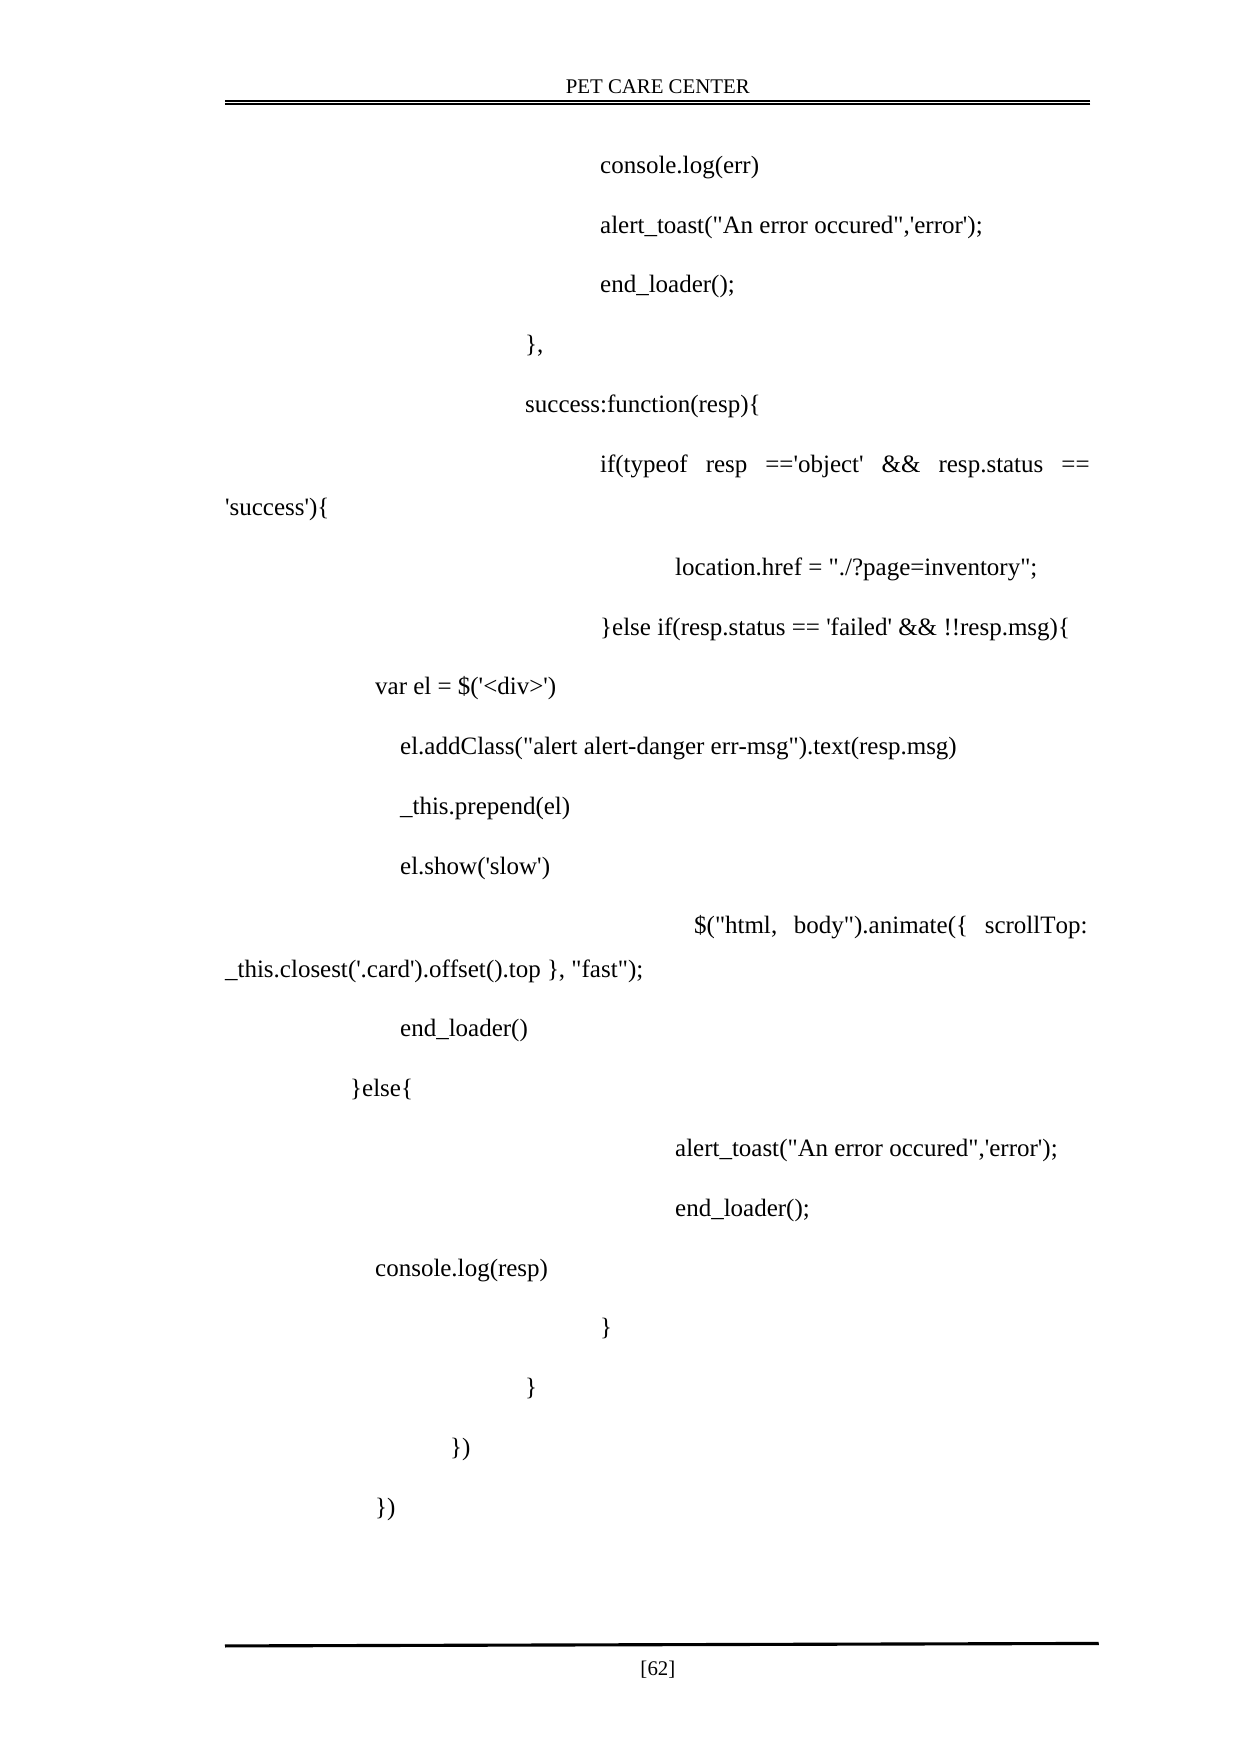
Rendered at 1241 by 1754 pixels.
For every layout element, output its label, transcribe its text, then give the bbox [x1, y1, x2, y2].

text }) [225, 1492, 1090, 1521]
text el.show('slow') [225, 851, 1090, 879]
text location.href = "./?page=inventory"; [225, 552, 1090, 581]
text el.addClass("alert alert-danger err-msg").text(resp.msg) [225, 731, 1090, 760]
text alert_toast("An error occured",'error'); [225, 1133, 1090, 1162]
text }, [225, 329, 1090, 358]
text $("html, body").animate({ scrollTop: _this.closest('.card').offset().top }, "fast"); [225, 911, 1090, 982]
text console.log(resp) [225, 1253, 1090, 1281]
text } [225, 1312, 1090, 1341]
text if(typeof resp =='object' && resp.status == 'success'){ [225, 449, 1090, 521]
text _this.prepend(el) [225, 791, 1090, 820]
text end_loader(); [225, 1193, 1090, 1222]
text }else{ [225, 1073, 1090, 1102]
text console.log(err) [225, 150, 1090, 179]
text }else if(resp.status == 'failed' && !!resp.msg){ [225, 612, 1090, 640]
text end_loader(); [225, 269, 1090, 298]
text var el = $('<div>') [225, 671, 1090, 700]
text alert_toast("An error occured",'error'); [225, 210, 1090, 238]
text success:function(resp){ [225, 389, 1090, 418]
text }) [225, 1432, 1090, 1461]
text } [225, 1372, 1090, 1401]
text end_loader() [225, 1013, 1090, 1042]
